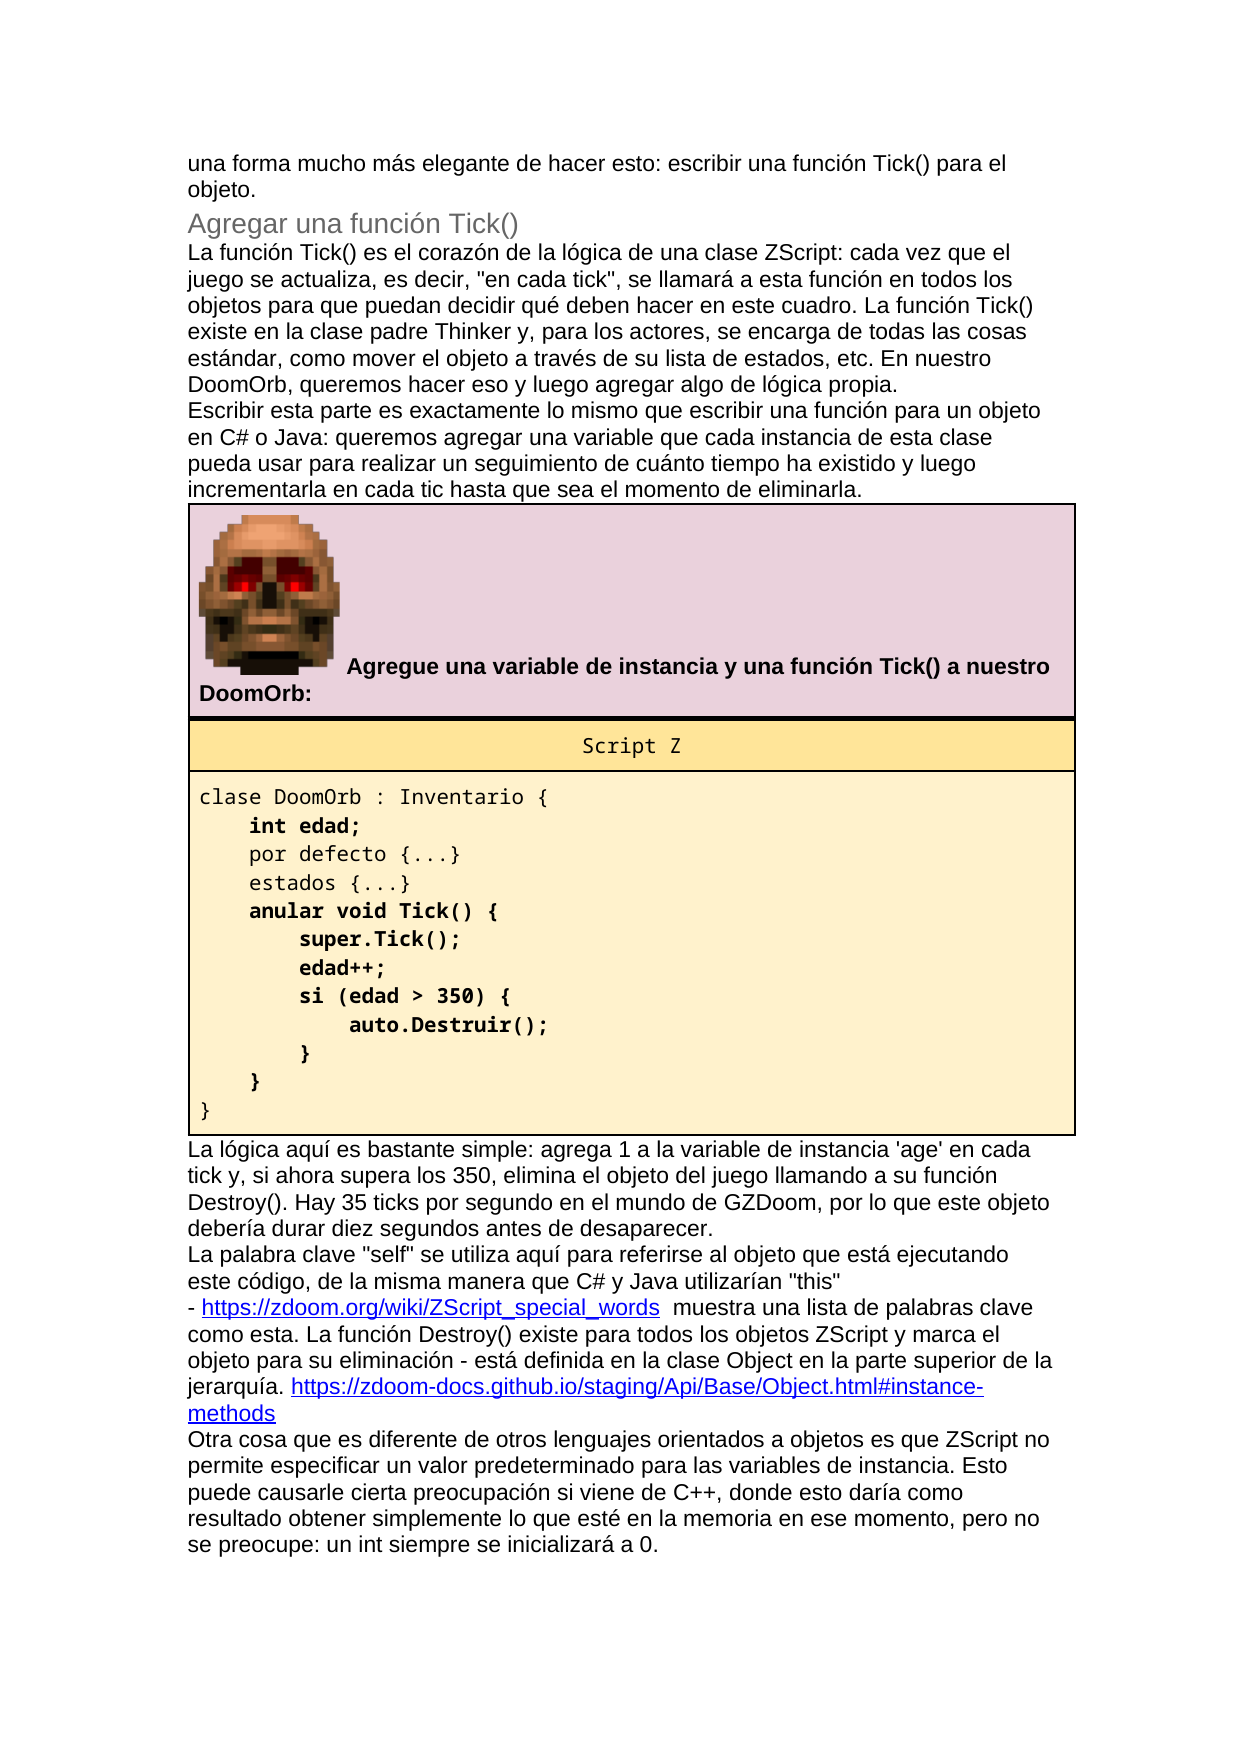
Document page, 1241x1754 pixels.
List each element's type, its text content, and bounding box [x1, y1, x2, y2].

picture [198, 515, 340, 675]
text Otra cosa que es diferente de otros lenguajes orientados a objetos es que ZScript no permite especificar un valor predeterminado para las variables de instancia. Esto puede causarle cierta preocupación si viene de C++, donde esto daría como resultado obtener simplemente lo que esté en la memoria en ese momento, pero no se preocupe: un int siempre se inicializará a 0. [187, 1426, 1053, 1558]
text Escribir esta parte es exactamente lo mismo que escribir una función para un objeto en C# o Java: queremos agregar una variable que cada instancia de esta clase pueda usar para realizar un seguimiento de cuánto tiempo ha existido y luego incrementarla en cada tic hasta que sea el momento de eliminarla. [187, 397, 1053, 503]
table_header Script Z [190, 721, 1074, 770]
text La función Tick() es el corazón de la lógica de una clase ZScript: cada vez que el juego se actualiza, es decir, "en cada tick", se llamará a esta función en todos los objetos para que puedan decidir qué deben hacer en este cuadro. La función Tick() existe en la clase padre Thinker y, para los actores, se encarga de todas las cosas estándar, como mover el objeto a través de su lista de estados, etc. En nuestro DoomOrb, queremos hacer eso y luego agregar algo de lógica propia. [187, 239, 1053, 397]
table_cell clase DoomOrb : Inventario { int edad; por defecto {...} estados {...} anular void Tick() { super.Tick(); edad++; si (edad > 350) { auto.Destruir(); } } } [190, 772, 1074, 1134]
text La palabra clave "self" se utiliza aquí para referirse al objeto que está ejecutando este código, de la misma manera que C# y Java utilizarían "this" - https://zdoom.org/wiki/ZScript_special_words muestra una lista de palabras clave como esta. La función Destroy() existe para todos los objetos ZScript y marca el objeto para su eliminación - está definida en la clase Object en la parte superior de la jerarquía. https://zdoom-docs.github.io/staging/Api/Base/Object.html#instance-methods [187, 1241, 1053, 1426]
text La lógica aquí es bastante simple: agrega 1 a la variable de instancia 'age' en cada tick y, si ahora supera los 350, elimina el objeto del juego llamando a su función Destroy(). Hay 35 ticks por segundo en el mundo de GZDoom, por lo que este objeto debería durar diez segundos antes de desaparecer. [187, 1136, 1053, 1241]
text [187, 150, 1053, 203]
subtitle Agregar una función Tick() [187, 207, 1053, 239]
table_header Agregue una variable de instancia y una función Tick() a nuestro DoomOrb: [190, 505, 1074, 716]
